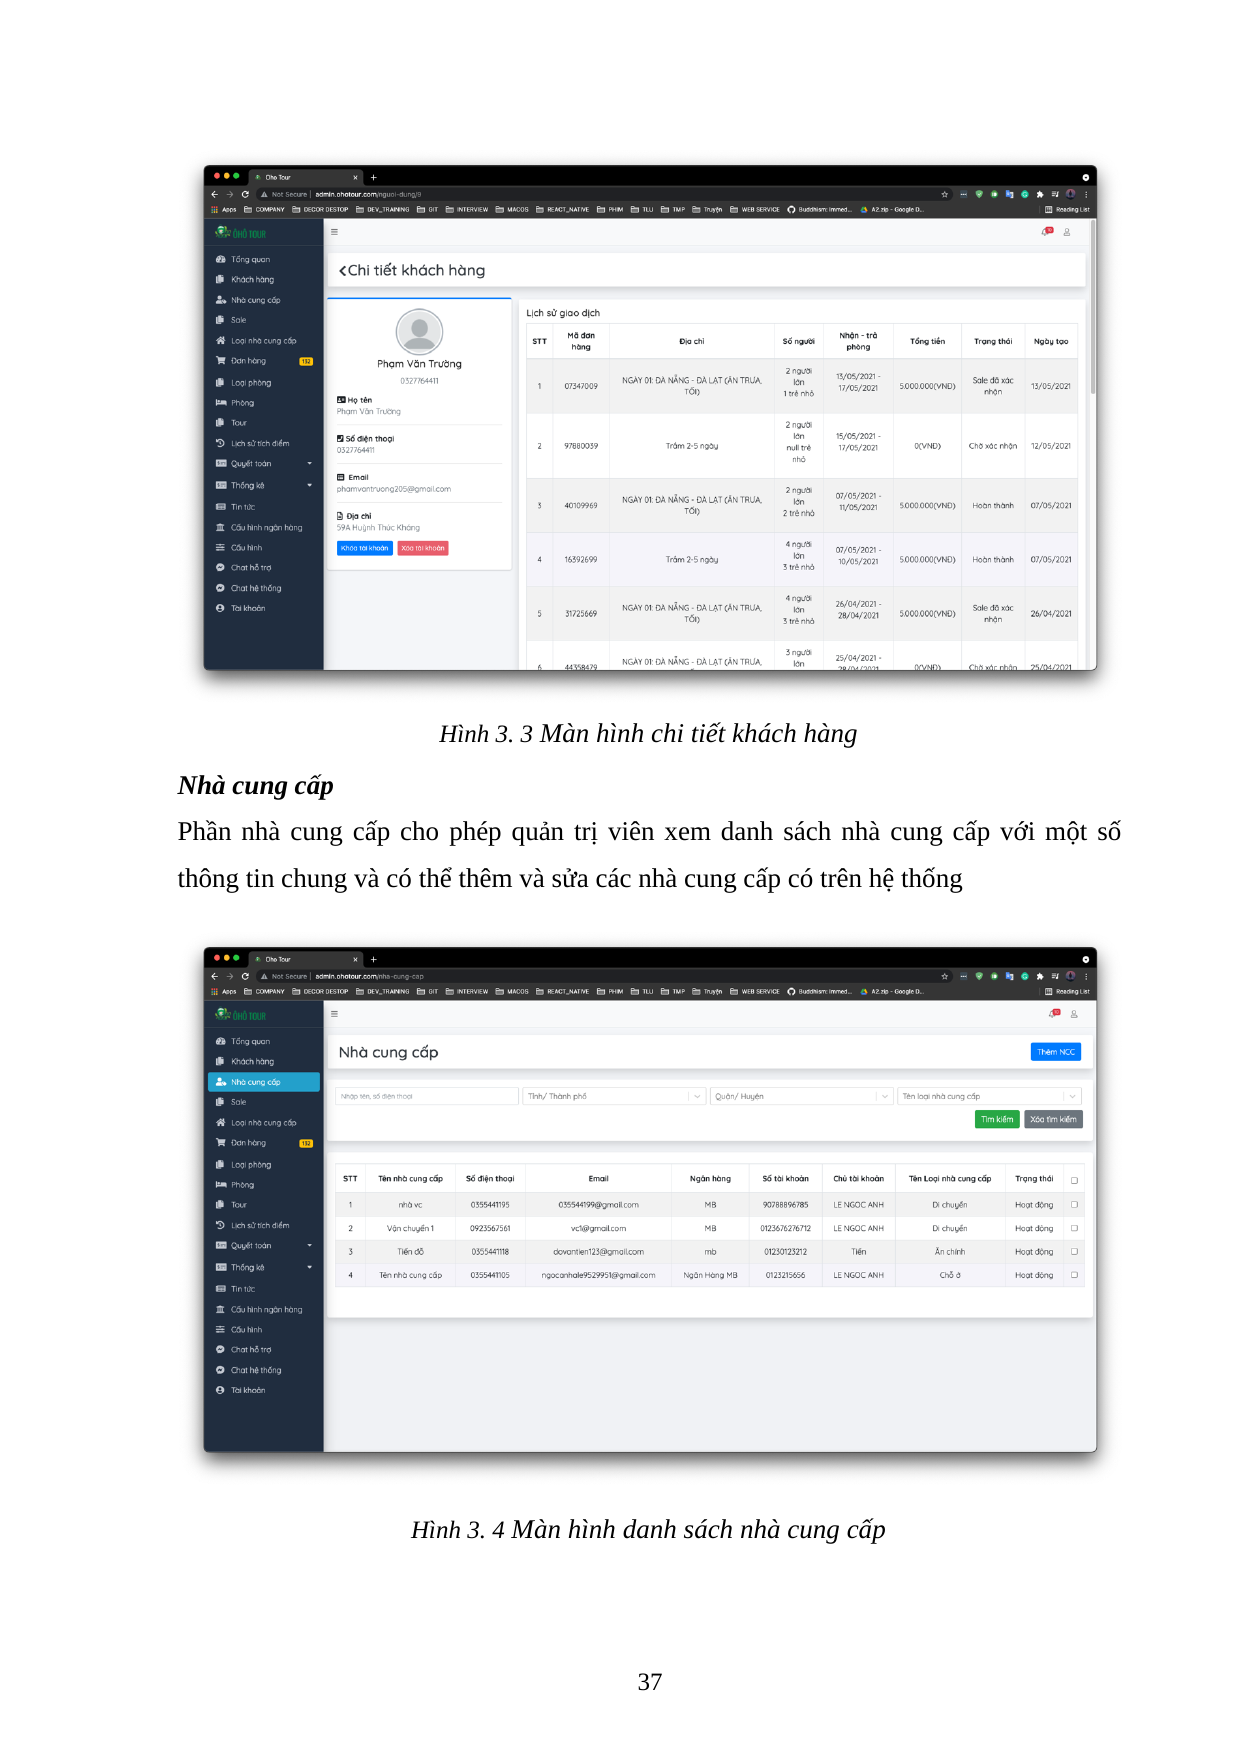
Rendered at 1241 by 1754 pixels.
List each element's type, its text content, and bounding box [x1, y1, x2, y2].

picture [177, 929, 1123, 1487]
text Hình 3. 4 Màn hình danh sách nhà cung cấp [177, 1513, 1122, 1544]
text Nhà cung cấp [177, 769, 1122, 800]
picture [177, 147, 1123, 705]
text Hình 3. 3 Màn hình chi tiết khách hàng [177, 717, 1122, 748]
text Phần nhà cung cấp cho phép quản trị viên xem danh sách nhà cung cấp với một số thông tin chung và có thể thêm và sửa các nhà cung cấp có trên hệ thống [177, 816, 1122, 893]
